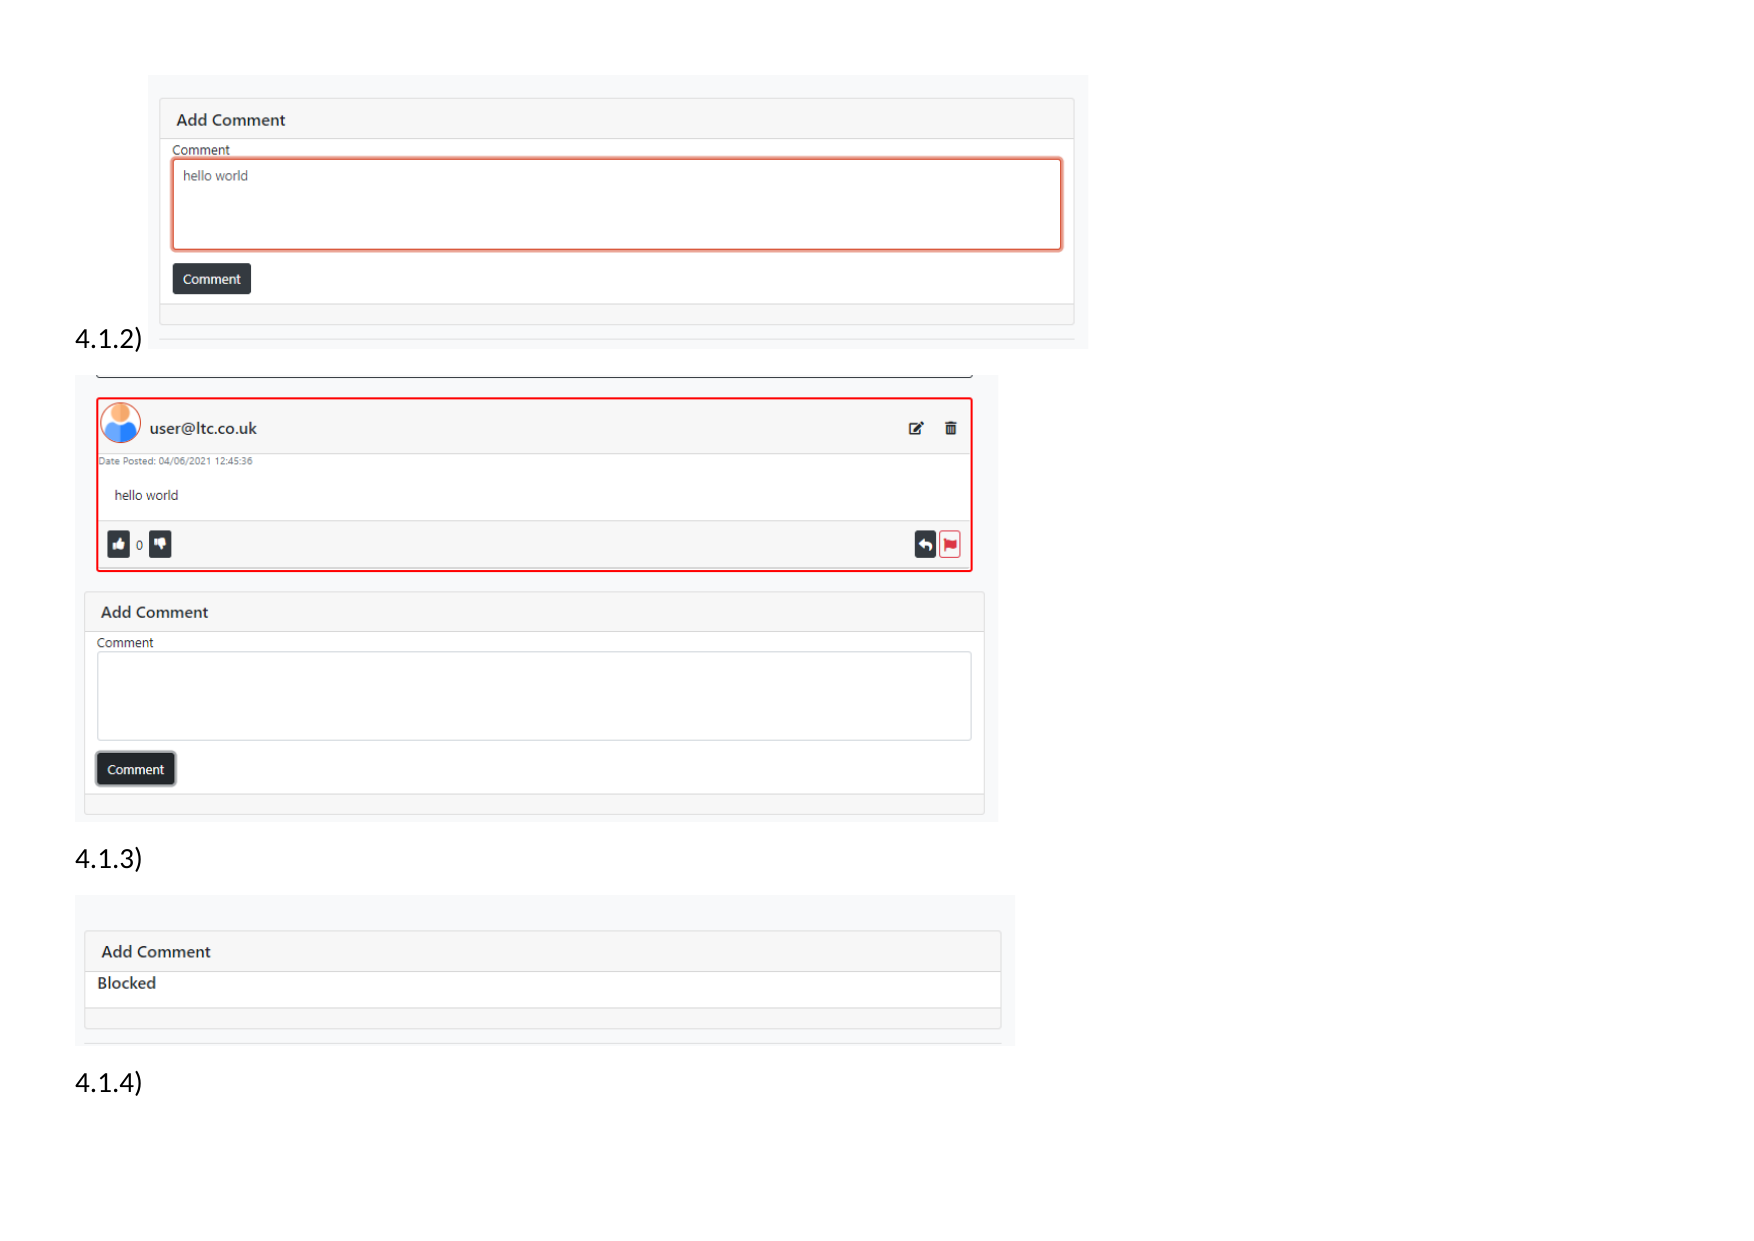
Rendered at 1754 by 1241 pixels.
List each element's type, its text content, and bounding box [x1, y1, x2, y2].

picture [75, 895, 1016, 1046]
text 4.1.3) [75, 841, 1679, 876]
picture [75, 375, 999, 822]
text 4.1.4) [75, 1064, 1679, 1100]
picture [148, 75, 1089, 349]
